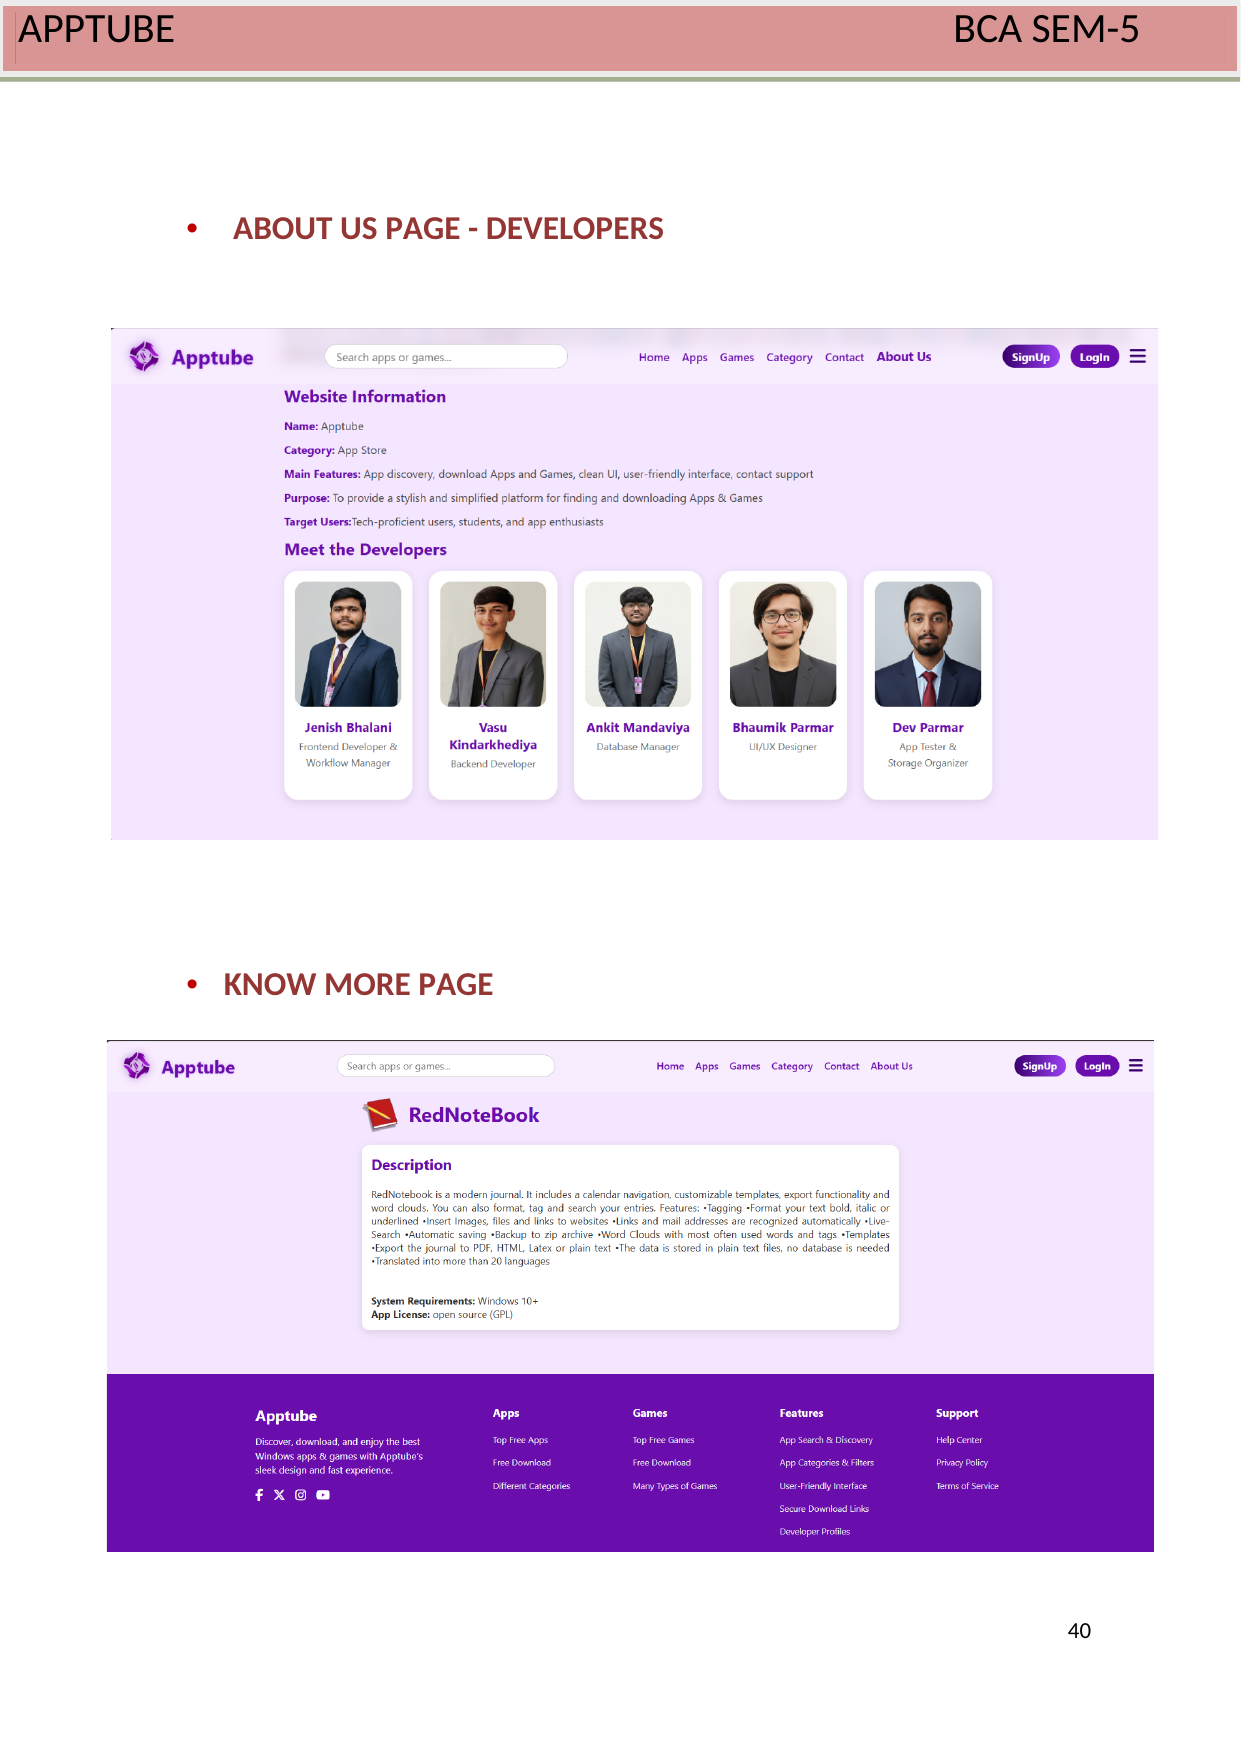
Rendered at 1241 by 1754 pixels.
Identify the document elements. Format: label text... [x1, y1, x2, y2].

picture [0, 77, 1241, 82]
picture [111, 328, 1159, 840]
picture [3, 12, 1237, 64]
list ABOUT US PAGE - DEVELOPERS [186, 207, 1197, 248]
list KNOW MORE PAGE [186, 962, 1197, 1003]
picture [106, 1040, 1154, 1552]
